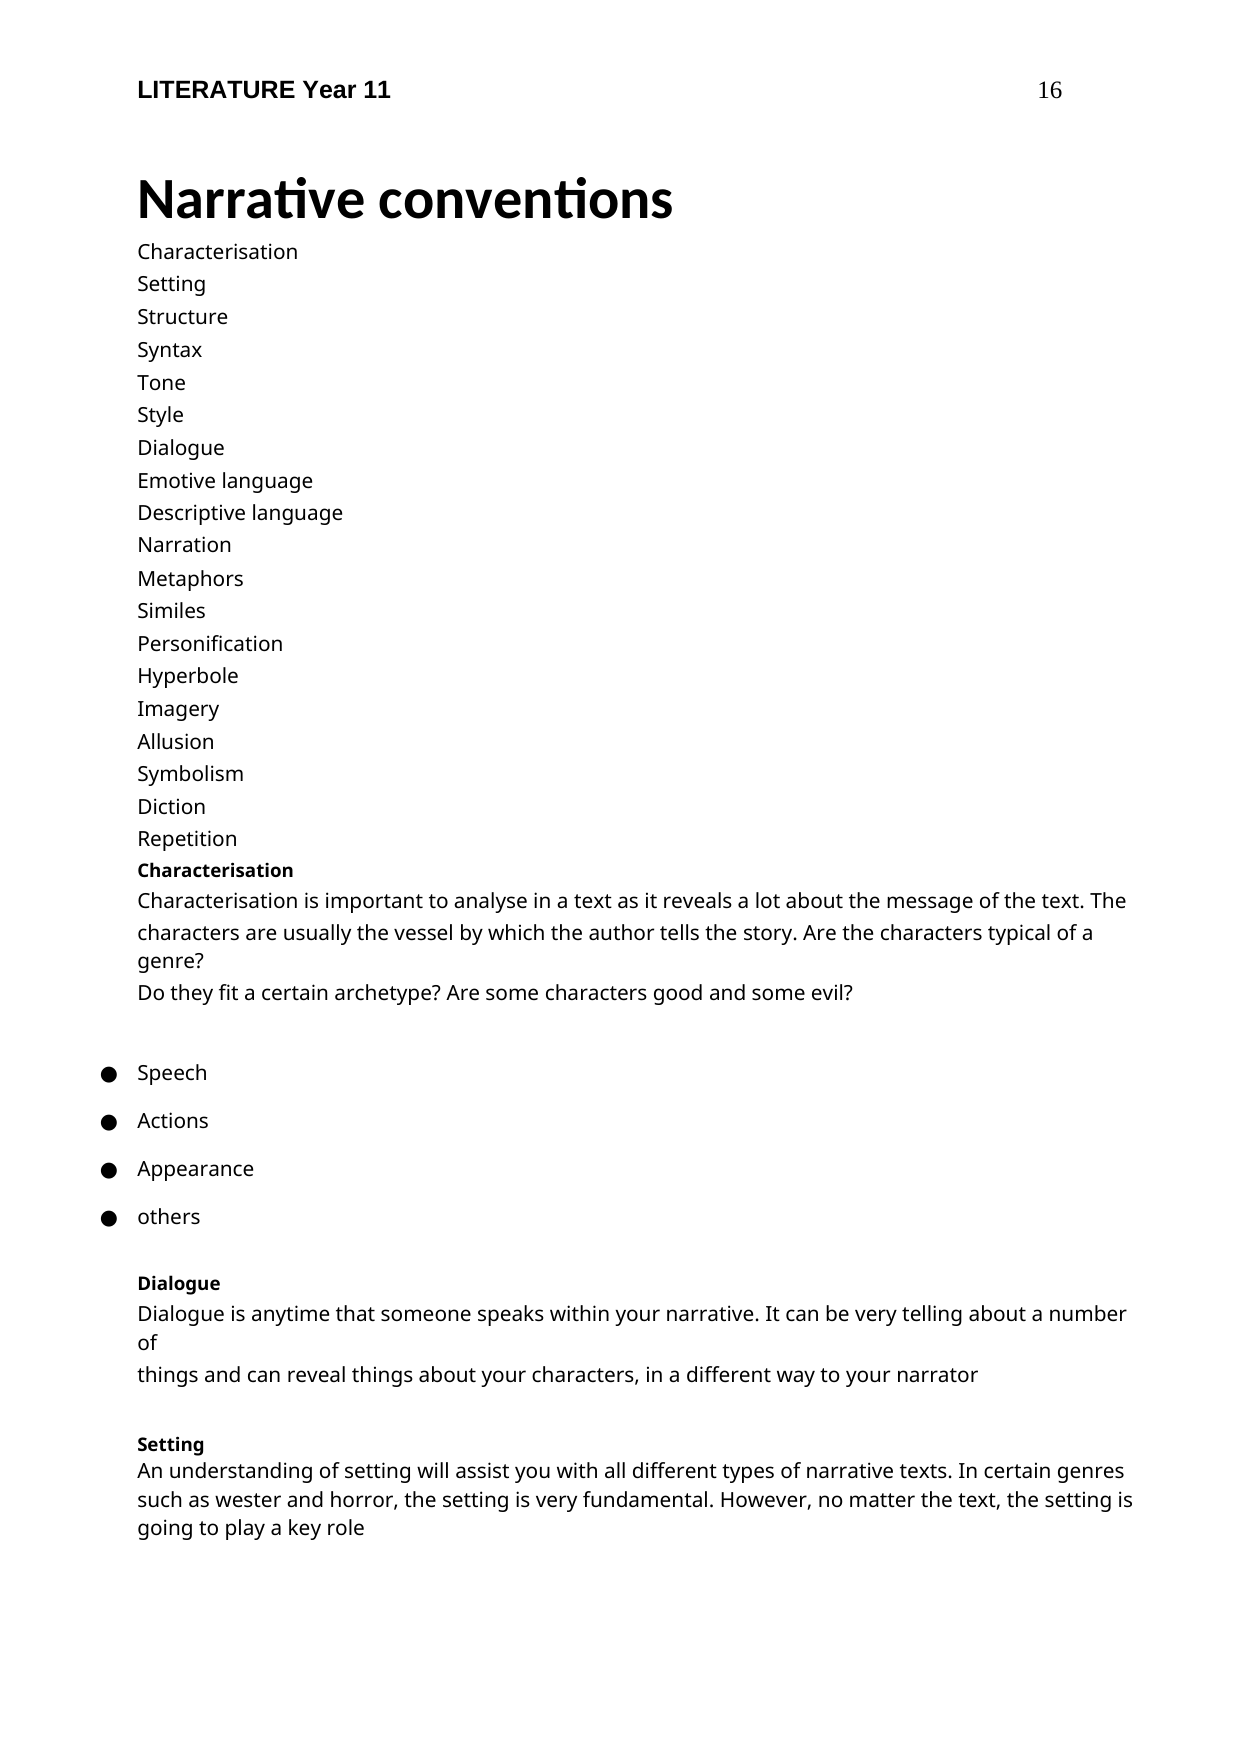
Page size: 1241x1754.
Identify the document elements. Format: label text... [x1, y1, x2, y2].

text Imagery [137, 694, 1150, 723]
text Hyperbole [137, 662, 1150, 690]
text Setting [137, 269, 1150, 298]
text Metaphors [137, 564, 1150, 592]
text Structure [137, 302, 1150, 331]
text Symbolism [137, 759, 1150, 788]
text Narration [137, 531, 1150, 559]
text Diction [137, 792, 1150, 820]
text Emotive language [137, 466, 1150, 494]
text Setting [137, 1431, 1150, 1456]
text Characterisation is important to analyse in a text as it reveals a lot about the message of the text. The [137, 886, 1150, 915]
text Characterisation [137, 237, 1150, 265]
list Speech [99, 1049, 1150, 1092]
text Dialogue [137, 1271, 1150, 1296]
text Do they fit a certain archetype? Are some characters good and some evil? [137, 978, 1150, 1007]
list Actions [99, 1097, 1150, 1140]
text Syntax [137, 335, 1150, 363]
text An understanding of setting will assist you with all different types of narrative texts. In certain genres such as wester and horror, the setting is very fundamental. However, no matter the text, the setting is going to play a key role [137, 1457, 1135, 1542]
text characters are usually the vessel by which the author tells the story. Are the characters typical of a genre? [137, 918, 1150, 975]
list others [99, 1193, 1150, 1236]
text Descriptive language [137, 498, 1150, 527]
text Similes [137, 596, 1150, 625]
text Repetition [137, 824, 1150, 853]
list Appearance [99, 1145, 1150, 1188]
text Tone [137, 368, 1150, 396]
text Personification [137, 629, 1150, 657]
text Dialogue [137, 433, 1150, 462]
text Characterisation [137, 857, 1150, 883]
text things and can reveal things about your characters, in a different way to your narrator [137, 1360, 1150, 1388]
text Narrative conventions [137, 161, 1150, 233]
text Allusion [137, 727, 1150, 755]
text Style [137, 401, 1150, 429]
text Dialogue is anytime that someone speaks within your narrative. It can be very telling about a number of [137, 1299, 1150, 1356]
